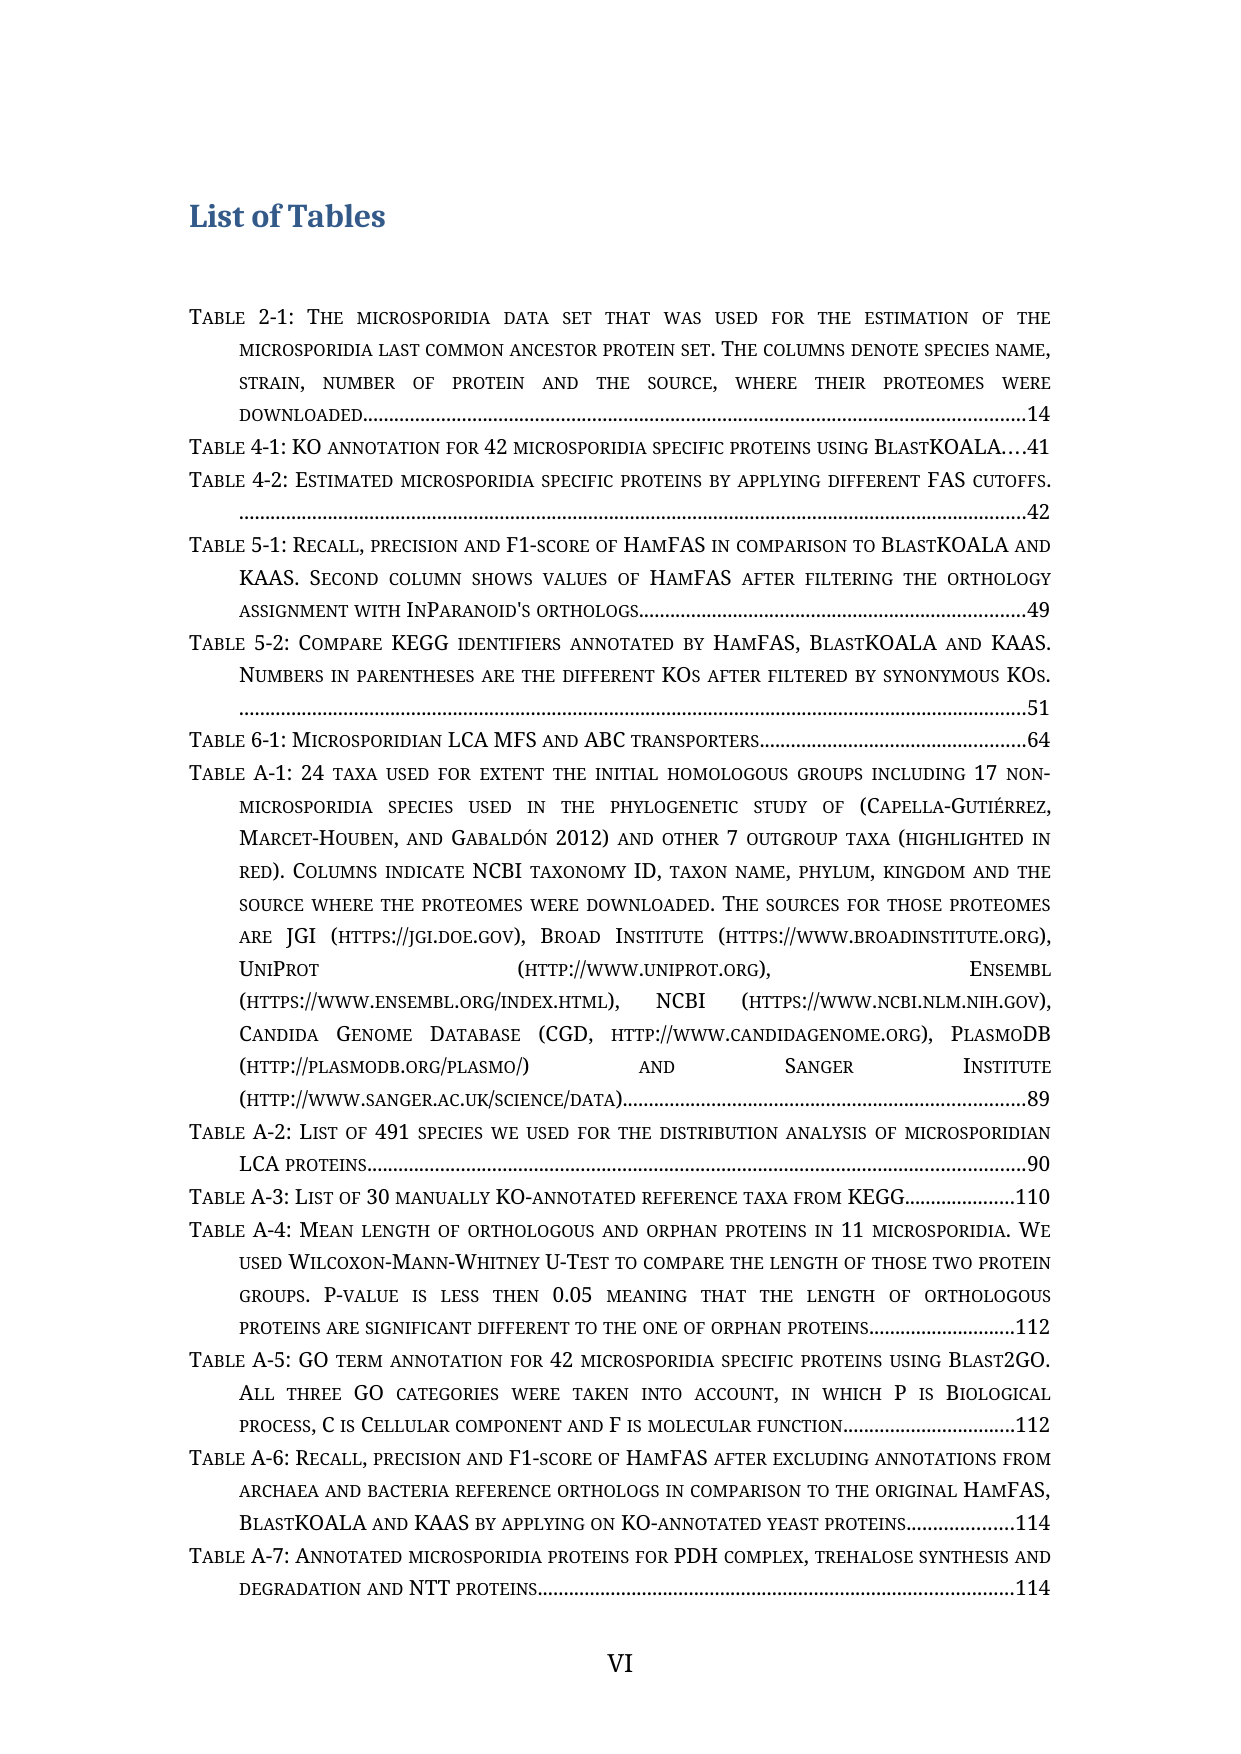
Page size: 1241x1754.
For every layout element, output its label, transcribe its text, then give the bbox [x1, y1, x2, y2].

subtitle List of Tables [189, 198, 1051, 236]
text Table A-4: Mean length of orthologous and orphan proteins in 11 microsporidia. We used Wilcoxon-Mann-Whitney U-Test to compare the length of those two protein groups. P-value is less then 0.05 meaning that the length of orthologous proteins are significant different to the one of orphan proteins. 112 [189, 1215, 1051, 1341]
text Table A-6: Recall, precision and F1-score of HamFAS after excluding annotations from archaea and bacteria reference orthologs in comparison to the original HamFAS, BlastKOALA and KAAS by applying on KO-annotated yeast proteins. 114 [189, 1443, 1051, 1537]
text Table A-2: List of 491 species we used for the distribution analysis of microsporidian LCA proteins. 90 [189, 1117, 1051, 1178]
text Table 4-2: Estimated microsporidia specific proteins by applying different FAS cutoffs. 42 [189, 465, 1051, 526]
text Table 2-1: The microsporidia data set that was used for the estimation of the microsporidia last common ancestor protein set. The columns denote species name, strain, number of protein and the source, where their proteomes were downloaded. 14 [189, 302, 1051, 428]
text Table 5-1: Recall, precision and F1-score of HamFAS in comparison to BlastKOALA and KAAS. Second column shows values of HamFAS after filtering the orthology assignment with InParanoid's orthologs. 49 [189, 530, 1051, 624]
text Table A-1: 24 taxa used for extent the initial homologous groups including 17 non-microsporidia species used in the phylogenetic study of (Capella-Gutiérrez, Marcet-Houben, and Gabaldón 2012) and other 7 outgroup taxa (highlighted in red). Columns indicate NCBI taxonomy ID, taxon name, phylum, kingdom and the source where the proteomes were downloaded. The sources for those proteomes are JGI (https://jgi.doe.gov), Broad Institute (https://www.broadinstitute.org), UniProt (http://www.uniprot.org), Ensembl (https://www.ensembl.org/index.html), NCBI (https://www.ncbi.nlm.nih.gov), Candida Genome Database (CGD, http://www.candidagenome.org), PlasmoDB (http://plasmodb.org/plasmo/) and Sanger Institute (http://www.sanger.ac.uk/science/data). 89 [189, 758, 1051, 1113]
text Table A-7: Annotated microsporidia proteins for PDH complex, trehalose synthesis and degradation and NTT proteins. 114 [189, 1541, 1051, 1602]
text Table 4-1: KO annotation for 42 microsporidia specific proteins using BlastKOALA 41 [189, 432, 1051, 461]
text Table A-5: GO term annotation for 42 microsporidia specific proteins using Blast2GO. All three GO categories were taken into account, in which P is Biological process, C is Cellular component and F is molecular function. 112 [189, 1345, 1051, 1439]
text Table A-3: List of 30 manually KO-annotated reference taxa from KEGG. 110 [189, 1182, 1051, 1211]
text Table 6-1: Microsporidian LCA MFS and ABC transporters. 64 [189, 726, 1051, 754]
text Table 5-2: Compare KEGG identifiers annotated by HamFAS, BlastKOALA and KAAS. Numbers in parentheses are the different KOs after filtered by synonymous KOs. 51 [189, 628, 1051, 721]
